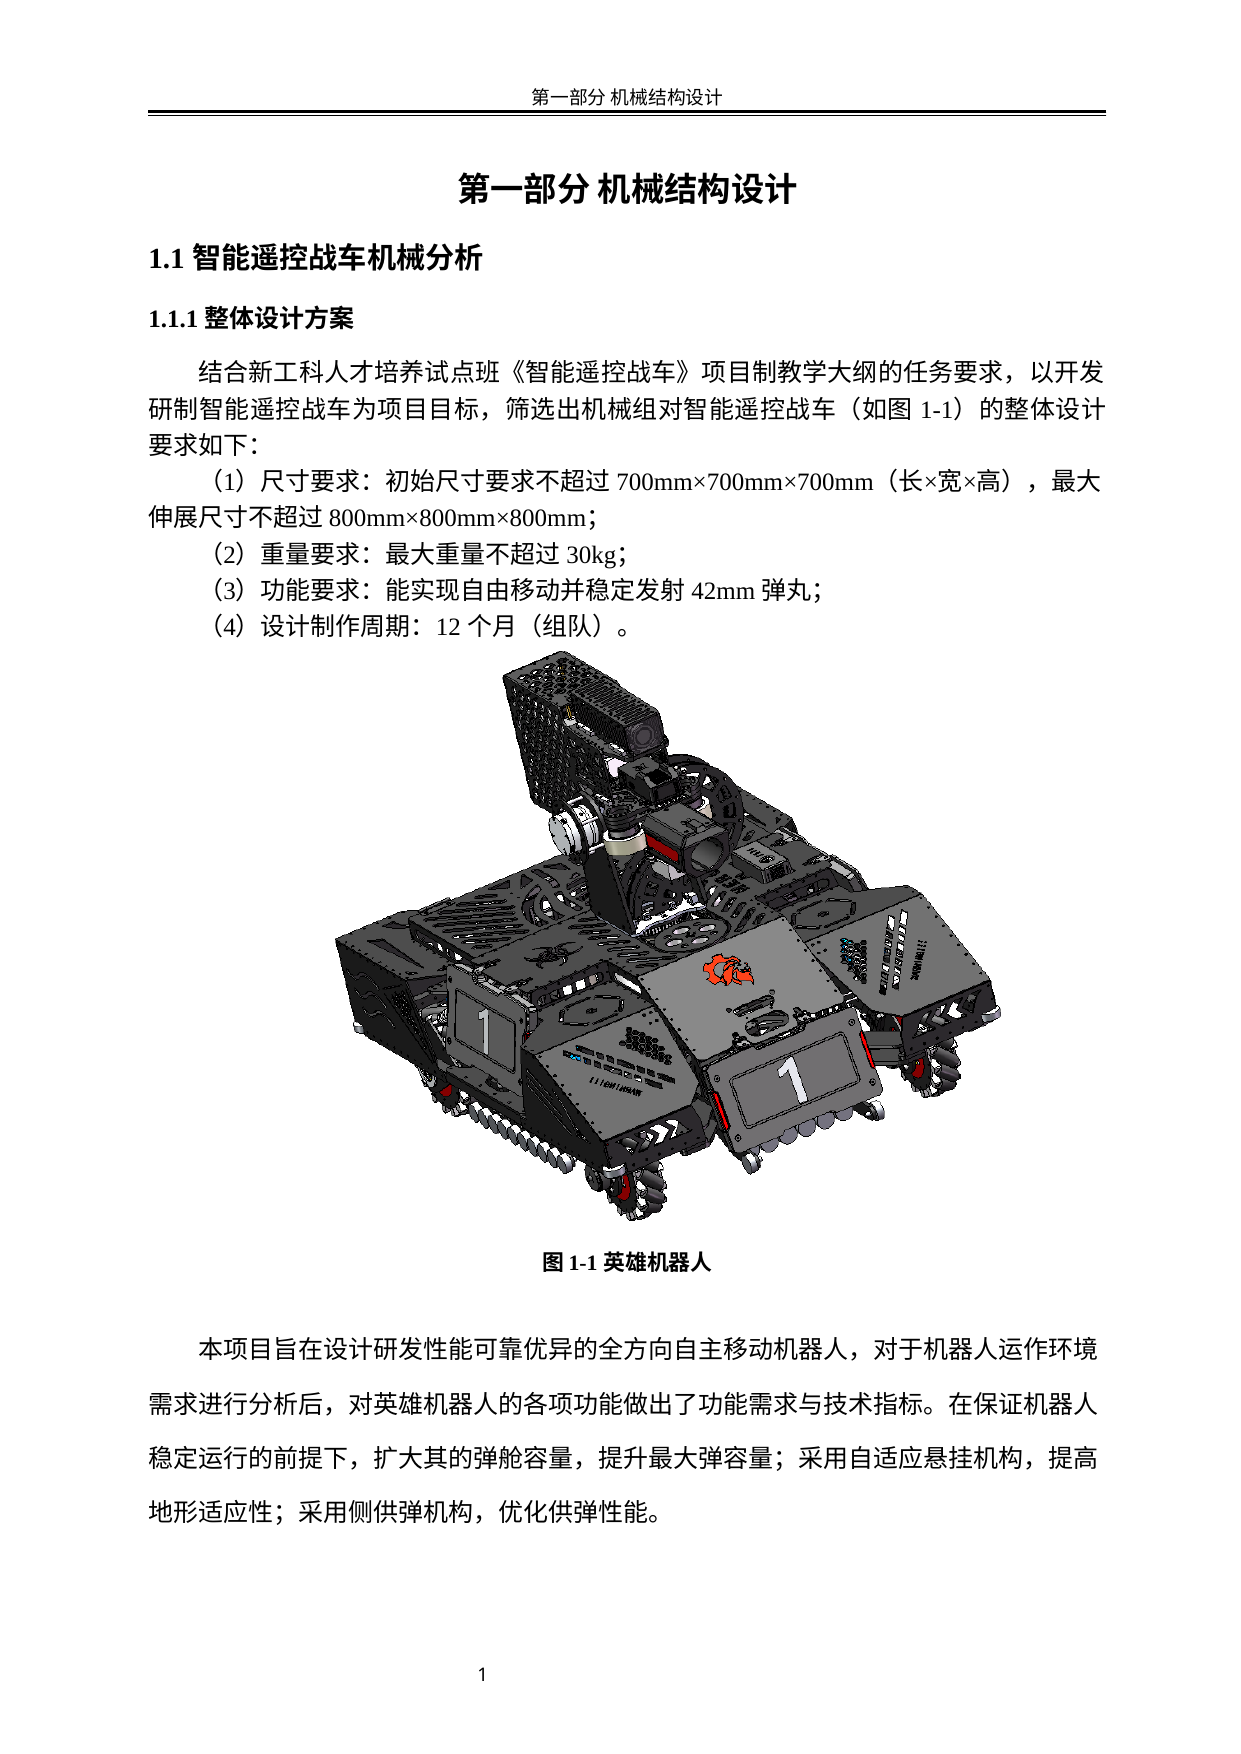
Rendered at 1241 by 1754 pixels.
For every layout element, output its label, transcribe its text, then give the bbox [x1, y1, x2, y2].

text 1.1 智能遥控战车机械分析 [148, 235, 1106, 277]
text 第一部分 机械结构设计 [148, 163, 1106, 211]
list 图1-1 英雄机器人 [148, 1244, 1106, 1276]
text （3）功能要求：能实现自由移动并稳定发射 42mm 弹丸； [148, 570, 1106, 607]
list 本项目旨在设计研发性能可靠优异的全方向自主移动机器人，对于机器人运作环境需求进行分析后，对英雄机器人的各项功能做出了功能需求与技术指标。在保证机器人稳定运行的前提下，扩大其的弹舱容量，提升最大弹容量；采用自适应悬挂机构，提高地形适应性；采用侧供弹机构，优化供弹性能。 [148, 1330, 1106, 1529]
text 1.1.1 整体设计方案 [148, 298, 1106, 335]
picture [276, 642, 1028, 1245]
text 结合新工科人才培养试点班《智能遥控战车》项目制教学大纲的任务要求，以开发研制智能遥控战车为项目目标，筛选出机械组对智能遥控战车（如图1-1）的整体设计要求如下： [148, 353, 1106, 462]
text （2）重量要求：最大重量不超过 30kg； [148, 534, 1106, 570]
text （4）设计制作周期：12 个月（组队）。 [148, 607, 1106, 643]
text （1）尺寸要求：初始尺寸要求不超过 700mm×700mm×700mm（长×宽×高），最大伸展尺寸不超过 800mm×800mm×800mm； [148, 462, 1106, 534]
